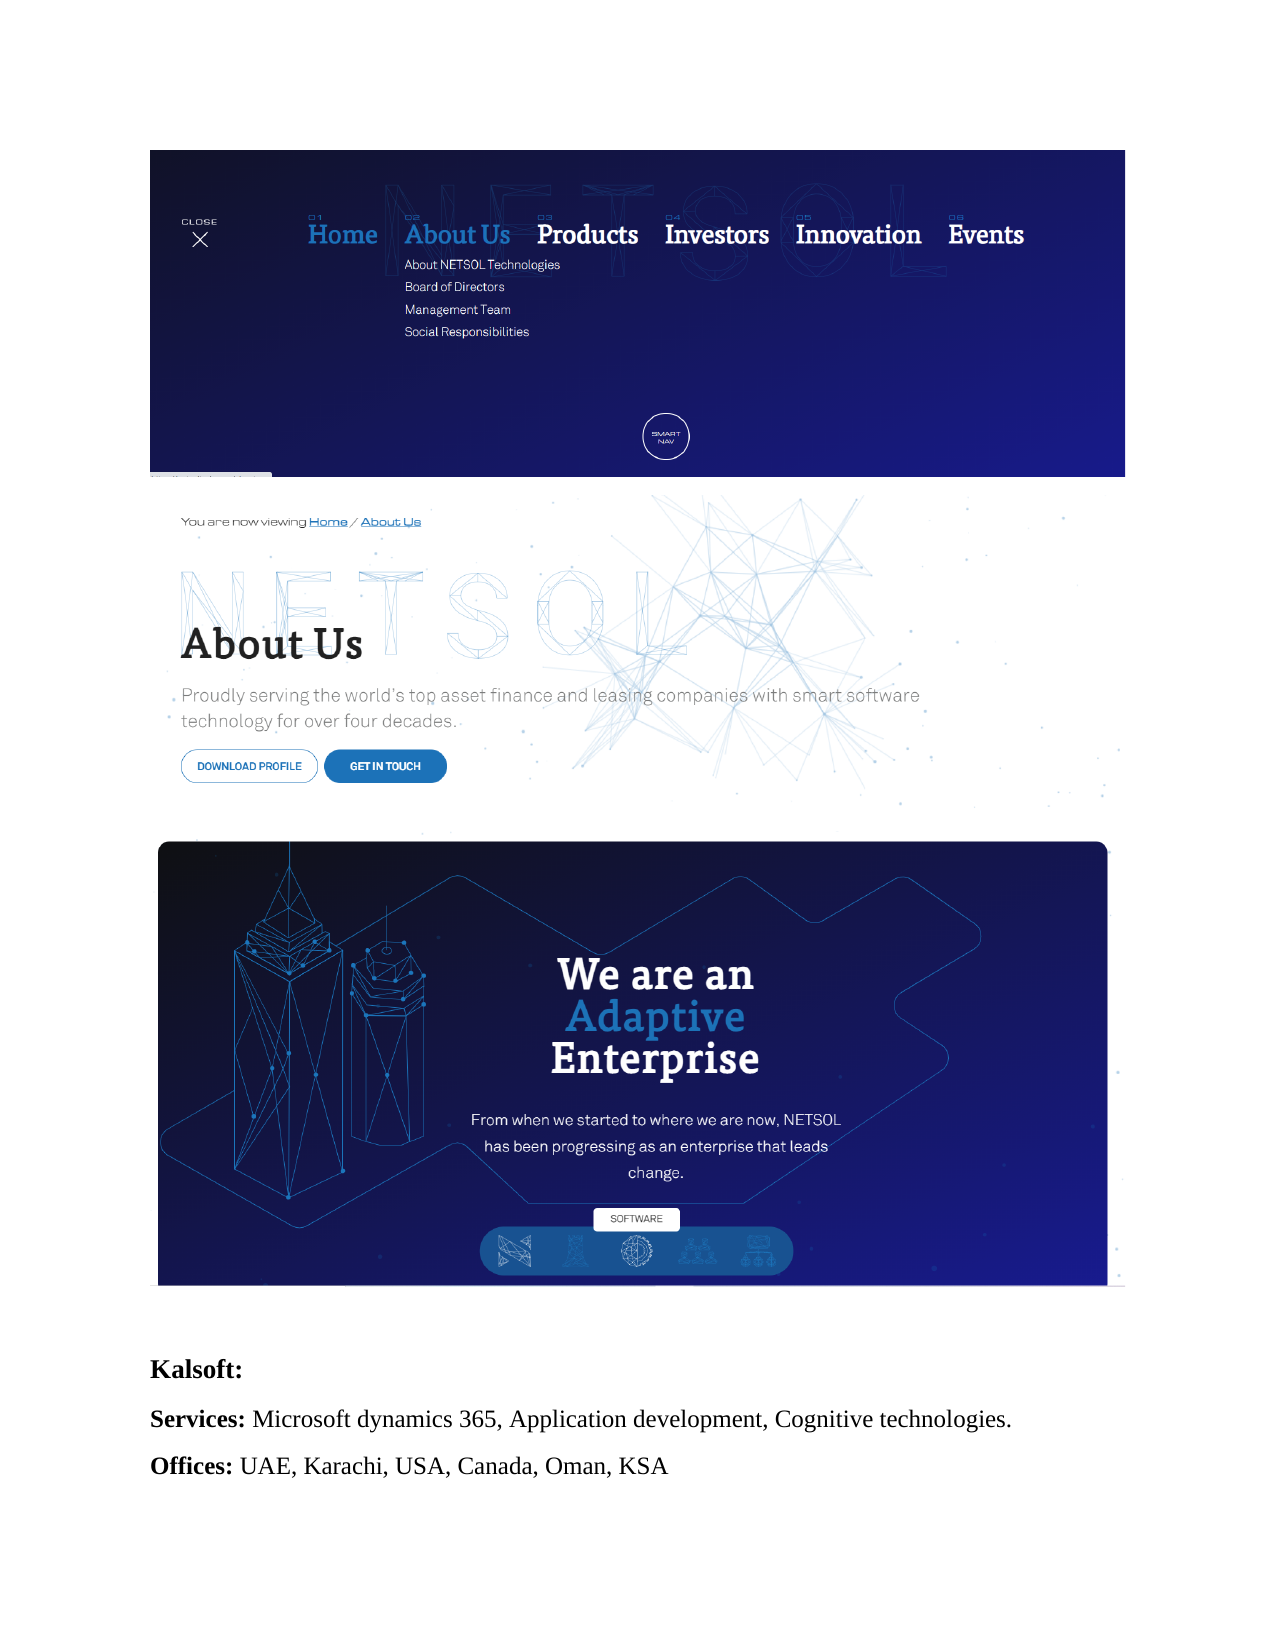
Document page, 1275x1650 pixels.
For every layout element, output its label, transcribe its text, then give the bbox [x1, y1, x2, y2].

picture [150, 150, 1125, 477]
text Services: Microsoft dynamics 365, Application development, Cognitive technologies. [150, 1404, 1125, 1432]
text Kalsoft: [150, 1353, 1125, 1384]
text Offices: UAE, Karachi, USA, Canada, Oman, KSA [150, 1451, 1125, 1480]
picture [150, 831, 1125, 1287]
picture [150, 495, 1125, 813]
